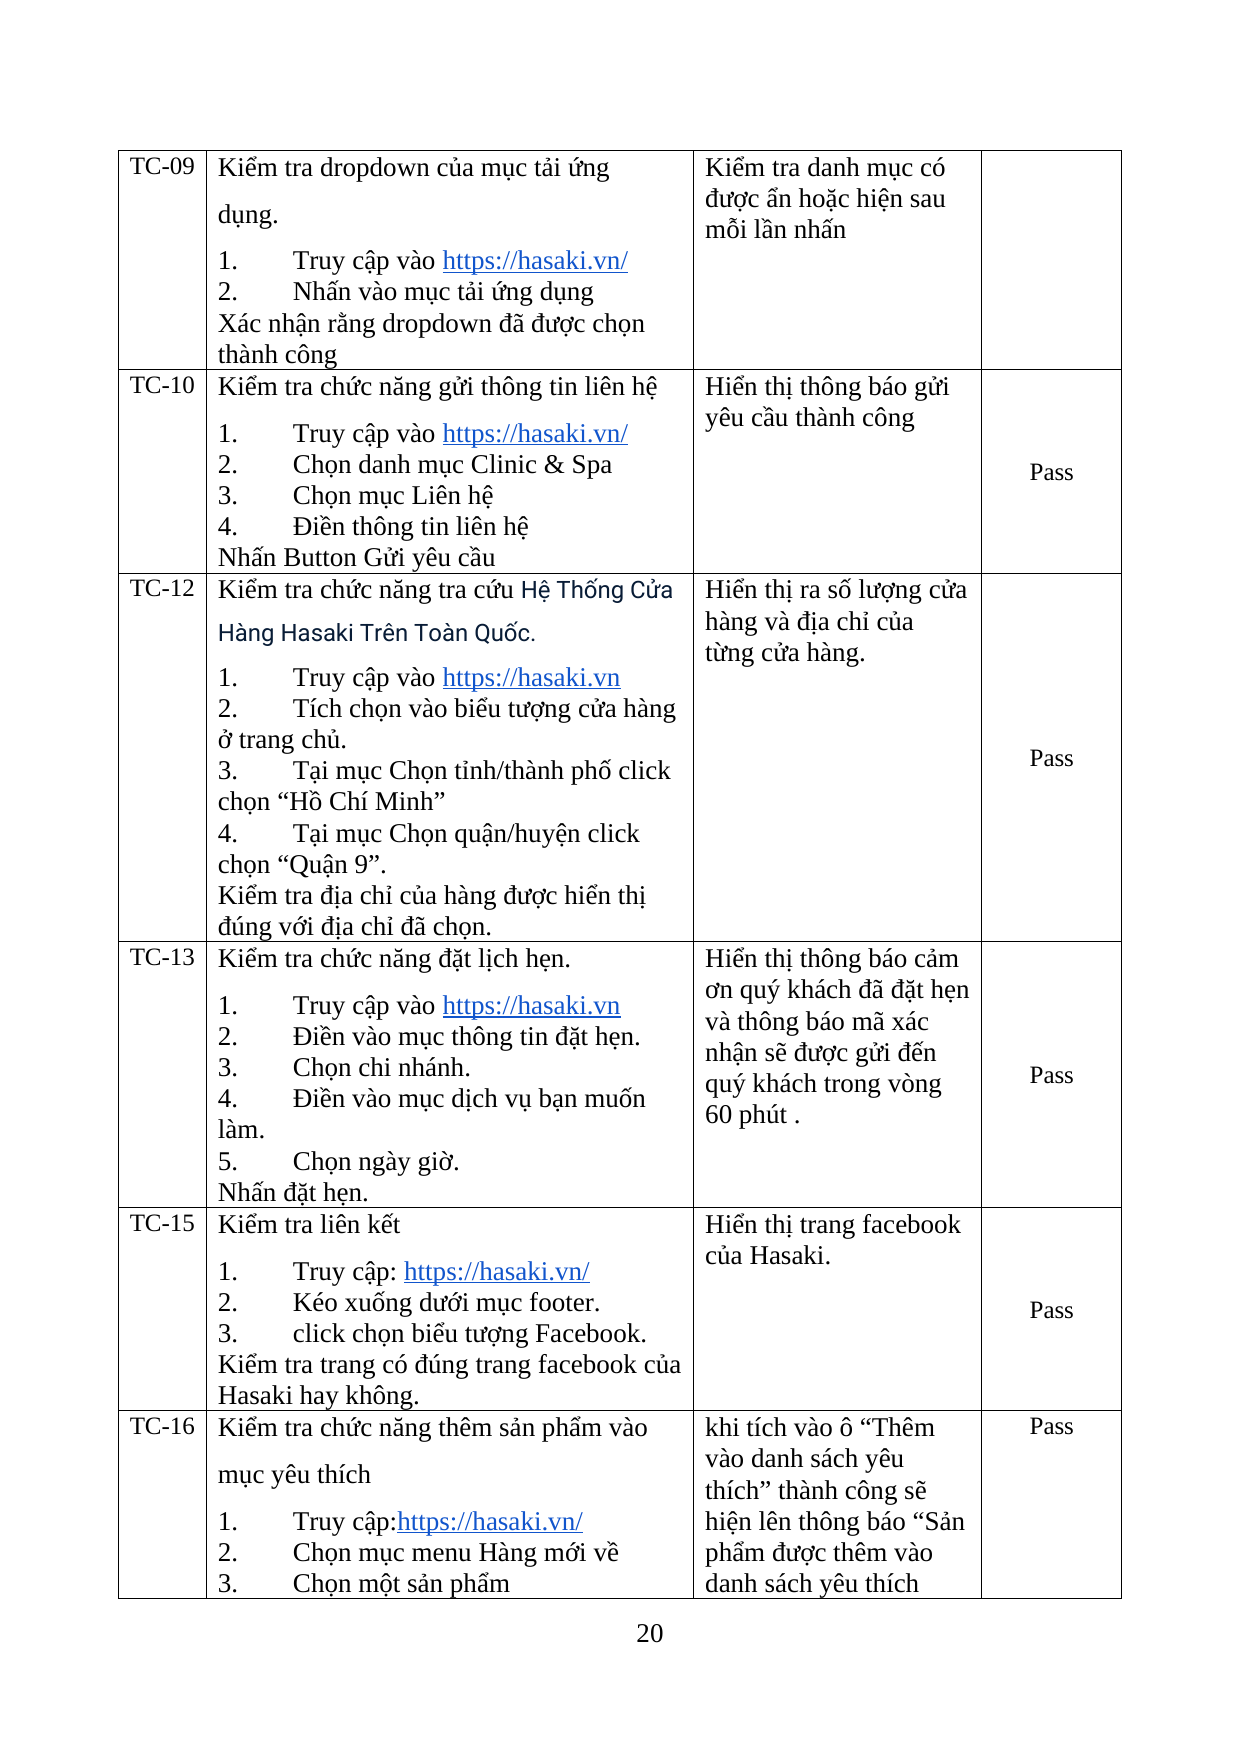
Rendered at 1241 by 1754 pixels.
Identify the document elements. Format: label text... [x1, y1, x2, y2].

table_cell Pass [982, 370, 1121, 572]
table_cell TC-12 [119, 574, 206, 941]
table_cell Hiển thị thông báo cảm ơn quý khách đã đặt hẹn và thông báo mã xác nhận sẽ được gửi đến quý khách trong vòng 60 phút . [694, 942, 981, 1207]
table_cell Kiểm tra chức năng đặt lịch hẹn. Truy cập vào https://hasaki.vn Điền vào mục thông tin đặt hẹn. Chọn chi nhánh. Điền vào mục dịch vụ bạn muốn làm. Chọn ngày giờ. Nhấn đặt hẹn. [207, 942, 693, 1207]
table_cell Pass [982, 1208, 1121, 1410]
table_cell Hiển thị ra số lượng cửa hàng và địa chỉ của từng cửa hàng. [694, 574, 981, 941]
table_cell Kiểm tra danh mục có được ẩn hoặc hiện sau mỗi lần nhấn [694, 151, 981, 369]
table_cell [982, 151, 1121, 369]
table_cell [207, 1411, 693, 1598]
table_cell Pass [982, 1411, 1121, 1598]
table_cell Kiểm tra chức năng tra cứu Hệ Thống Cửa Hàng Hasaki Trên Toàn Quốc. Truy cập vào https://hasaki.vn Tích chọn vào biểu tượng cửa hàng ở trang chủ. Tại mục Chọn tỉnh/thành phố click chọn “Hồ Chí Minh” Tại mục Chọn quận/huyện click chọn “Quận 9”. Kiểm tra địa chỉ của hàng được hiển thị đúng với địa chỉ đã chọn. [207, 574, 693, 941]
table_cell Pass [982, 574, 1121, 941]
table_cell Kiểm tra chức năng gửi thông tin liên hệ Truy cập vào https://hasaki.vn/ Chọn danh mục Clinic & Spa Chọn mục Liên hệ Điền thông tin liên hệ Nhấn Button Gửi yêu cầu [207, 370, 693, 572]
table_cell Kiểm tra liên kết Truy cập: https://hasaki.vn/ Kéo xuống dưới mục footer. click chọn biểu tượng Facebook. Kiểm tra trang có đúng trang facebook của Hasaki hay không. [207, 1208, 693, 1410]
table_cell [694, 1411, 981, 1598]
table_cell Kiểm tra dropdown của mục tải ứng dụng. Truy cập vào https://hasaki.vn/ Nhấn vào mục tải ứng dụng Xác nhận rằng dropdown đã được chọn thành công [207, 151, 693, 369]
table_cell Hiển thị trang facebook của Hasaki. [694, 1208, 981, 1410]
table_cell TC-16 [119, 1411, 206, 1598]
table_cell TC-10 [119, 370, 206, 572]
table_cell TC-13 [119, 942, 206, 1207]
table_cell TC-15 [119, 1208, 206, 1410]
table_cell TC-09 [119, 151, 206, 369]
table_cell Pass [982, 942, 1121, 1207]
table_cell Hiển thị thông báo gửi yêu cầu thành công [694, 370, 981, 572]
